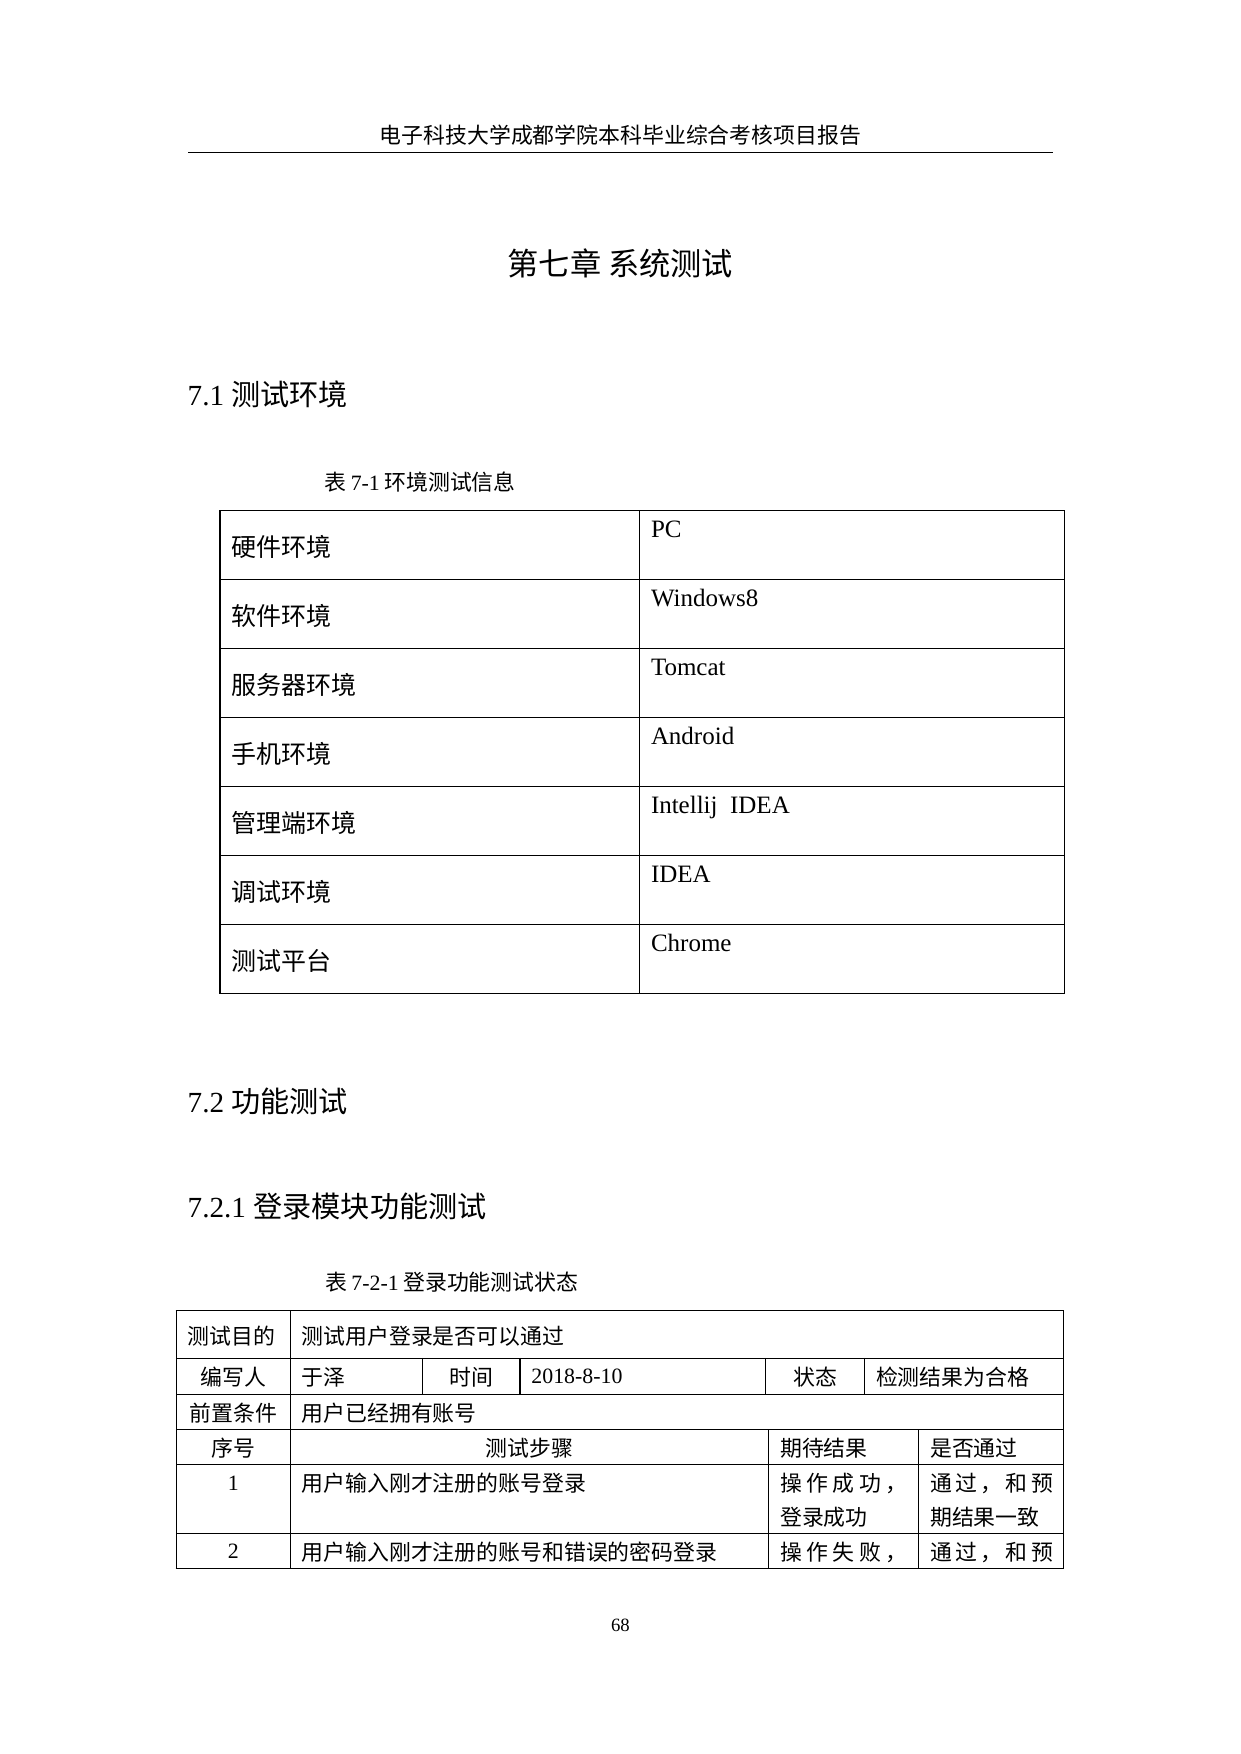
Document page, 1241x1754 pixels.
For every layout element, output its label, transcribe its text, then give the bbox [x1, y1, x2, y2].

subtitle 7.2.1 登录模块功能测试 [187, 1171, 1053, 1239]
table_cell 用户已经拥有账号 [291, 1395, 1063, 1429]
table_header 硬件环境 [221, 511, 639, 579]
table_cell 操作失败，密码错误 [769, 1534, 918, 1568]
table_cell 通过，和预期结果一致 [919, 1534, 1063, 1568]
table_cell 手机环境 [221, 718, 639, 786]
table_cell 前置条件 [177, 1395, 290, 1429]
text 表7-1环境测试信息 [187, 464, 1053, 498]
table_cell 用户输入刚才注册的账号和错误的密码登录 [291, 1534, 768, 1568]
table_cell 1 [177, 1465, 290, 1533]
subtitle 7.1 测试环境 [187, 358, 1053, 426]
table_cell Android [640, 718, 1064, 786]
table_cell IDEA [640, 856, 1064, 924]
table_cell 测试平台 [221, 925, 639, 993]
table_cell 服务器环境 [221, 649, 639, 717]
subtitle 第七章 系统测试 [187, 228, 1053, 296]
table_cell 期待结果 [769, 1430, 918, 1464]
table_cell Tomcat [640, 649, 1064, 717]
table_cell Windows8 [640, 580, 1064, 648]
table_cell 调试环境 [221, 856, 639, 924]
table_header 测试目的 [177, 1311, 290, 1358]
table_cell 是否通过 [919, 1430, 1063, 1464]
table_cell 管理端环境 [221, 787, 639, 855]
table_cell 于泽 [291, 1359, 422, 1394]
table_cell 时间 [423, 1359, 519, 1394]
table_cell 用户输入刚才注册的账号登录 [291, 1465, 768, 1533]
table_cell 状态 [766, 1359, 864, 1394]
table_cell 编写人 [177, 1359, 290, 1394]
table_cell Chrome [640, 925, 1064, 993]
table_cell 测试步骤 [291, 1430, 768, 1464]
table_cell 2018-8-10 [521, 1359, 765, 1394]
table_cell 通过，和预期结果一致 [919, 1465, 1063, 1533]
table_header PC [640, 511, 1064, 579]
table_header 测试用户登录是否可以通过 [291, 1311, 1063, 1358]
subtitle 7.2 功能测试 [187, 1066, 1053, 1133]
table_cell 软件环境 [221, 580, 639, 648]
table_cell 2 [177, 1534, 290, 1568]
table_cell 操作成功，登录成功 [769, 1465, 918, 1533]
table_cell Intellij IDEA [640, 787, 1064, 855]
table_cell 检测结果为合格 [865, 1359, 1063, 1394]
text 表7-2-1登录功能测试状态 [187, 1264, 1053, 1298]
table_cell 序号 [177, 1430, 290, 1464]
